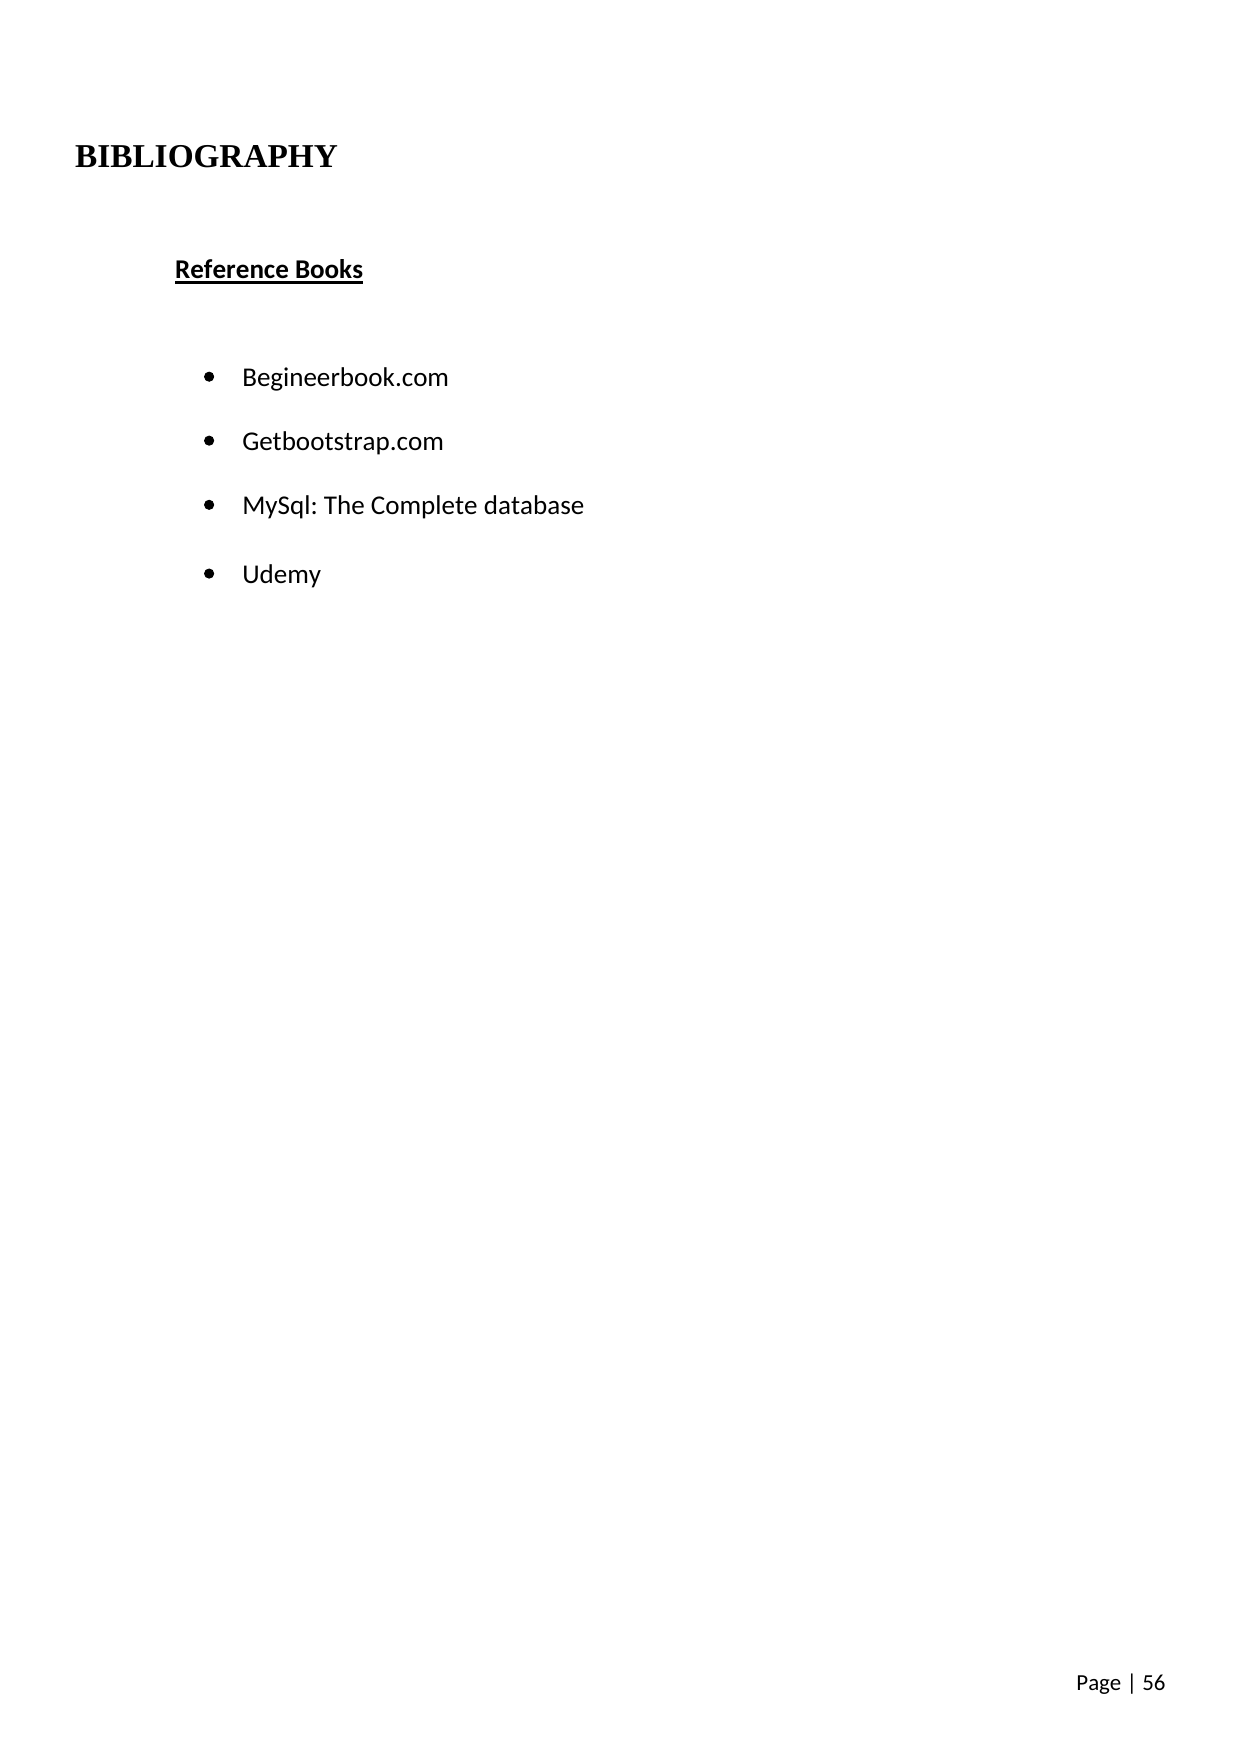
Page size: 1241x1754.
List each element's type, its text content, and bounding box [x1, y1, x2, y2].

list MySql: The Complete database [204, 488, 1165, 521]
text Reference Books [175, 252, 1165, 285]
list Udemy [204, 557, 1165, 590]
list Begineerbook.com [204, 360, 1165, 393]
subtitle BIBLIOGRAPHY [75, 136, 1165, 174]
list Getbootstrap.com [204, 424, 1165, 457]
